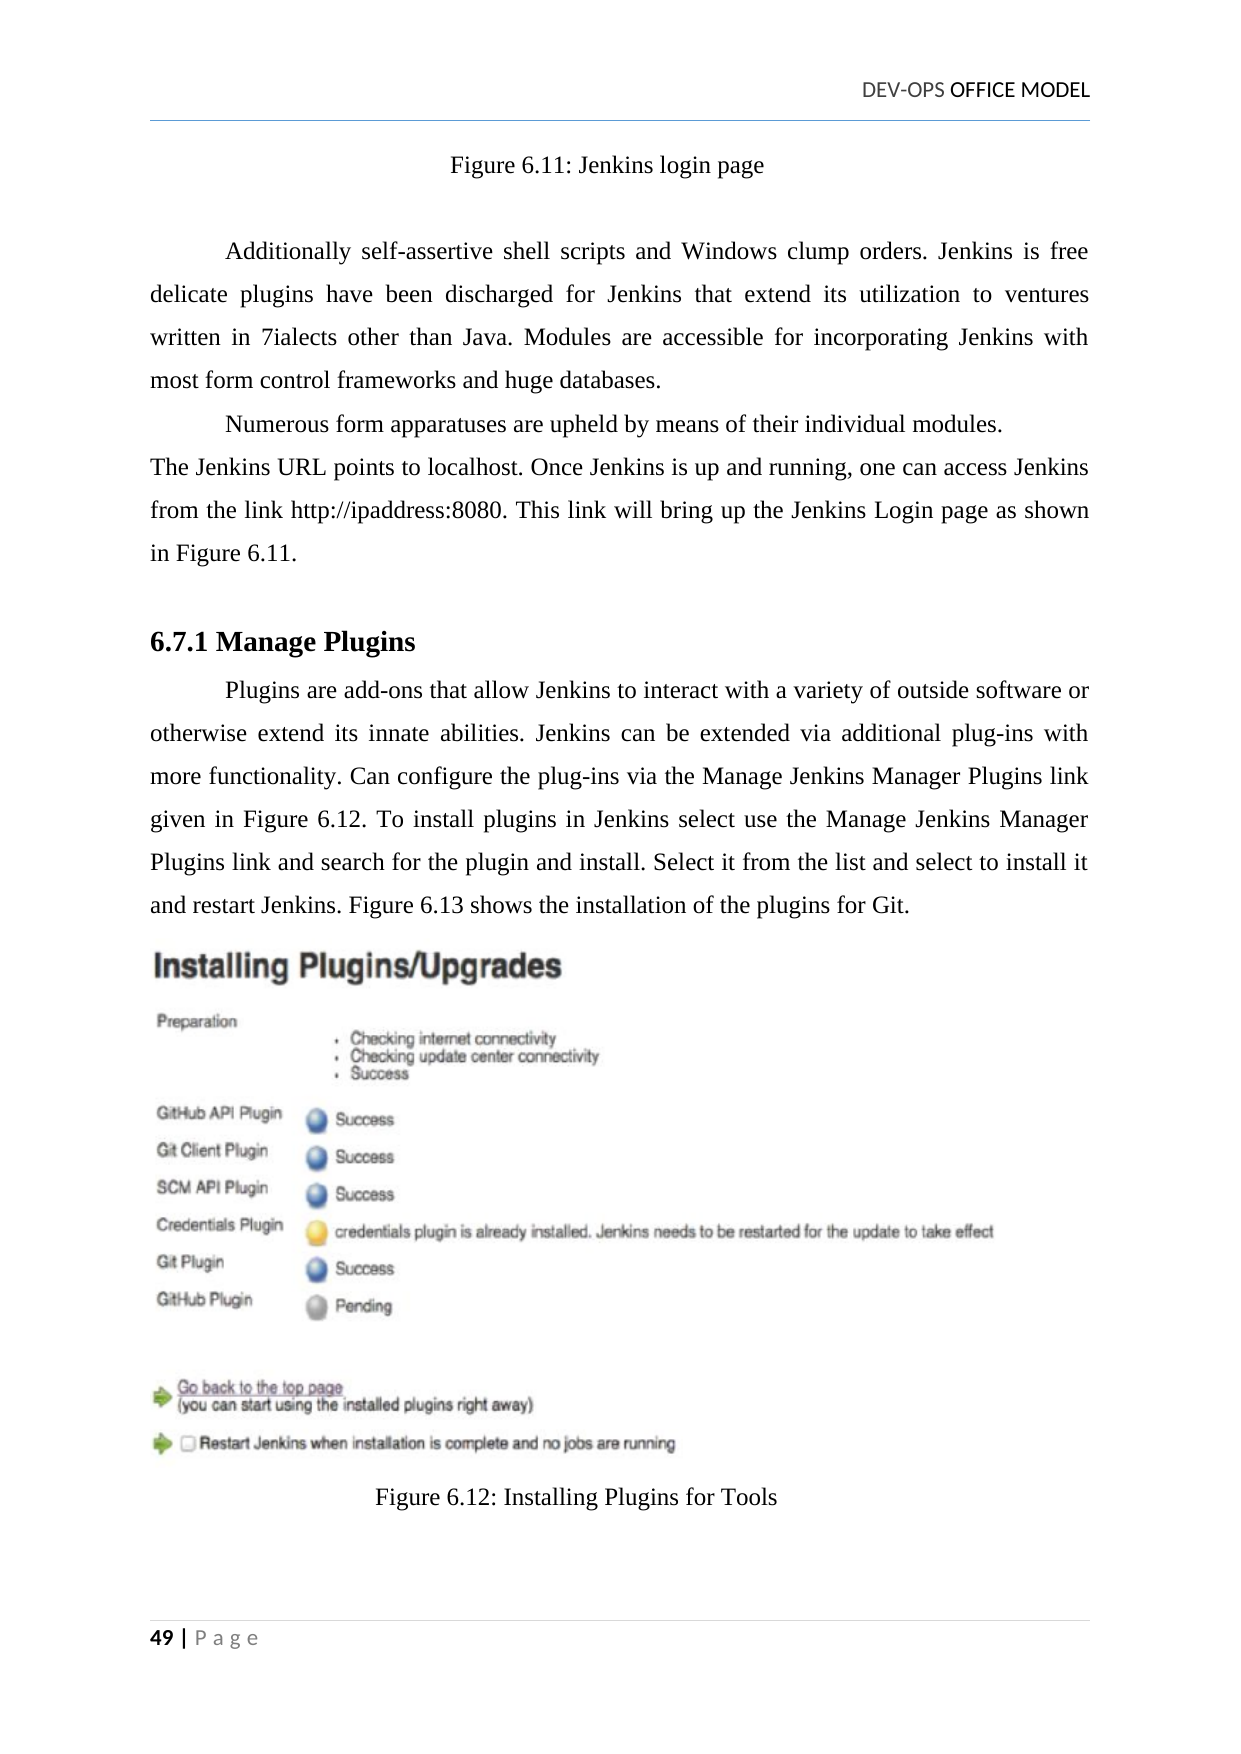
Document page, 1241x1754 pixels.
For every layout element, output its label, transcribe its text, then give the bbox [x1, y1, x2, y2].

text 6.7.1 Manage Plugins [150, 624, 1090, 658]
text Additionally self-assertive shell scripts and Windows clump orders. Jenkins is free delicate plugins have been discharged for Jenkins that extend its utilization to ventures written in 7ialects other than Java. Modules are accessible for incorporating Jenkins with most form control frameworks and huge databases. [150, 236, 1090, 394]
text Plugins are add-ons that allow Jenkins to interact with a variety of outside software or otherwise extend its innate abilities. Jenkins can be extended via additional plug-ins with more functionality. Can configure the plug-ins via the Manage Jenkins Manager Plugins link given in Figure 6.12. To install plugins in Jenkins select use the Manage Jenkins Manager Plugins link and search for the plugin and install. Select it from the list and select to install it and restart Jenkins. Figure 6.13 shows the installation of the plugins for Git. [150, 675, 1090, 919]
text Figure 6.12: Installing Plugins for Tools [300, 1482, 1090, 1511]
text Figure 6.11: Jenkins login page [375, 150, 1090, 179]
text The Jenkins URL points to localhost. Once Jenkins is up and running, one can access Jenkins from the link http://ipaddress:8080. This link will bring up the Jenkins Login page as shown in Figure 6.11. [150, 452, 1090, 567]
picture [150, 933, 1024, 1468]
text Numerous form apparatuses are upheld by means of their individual modules. [150, 409, 1090, 437]
